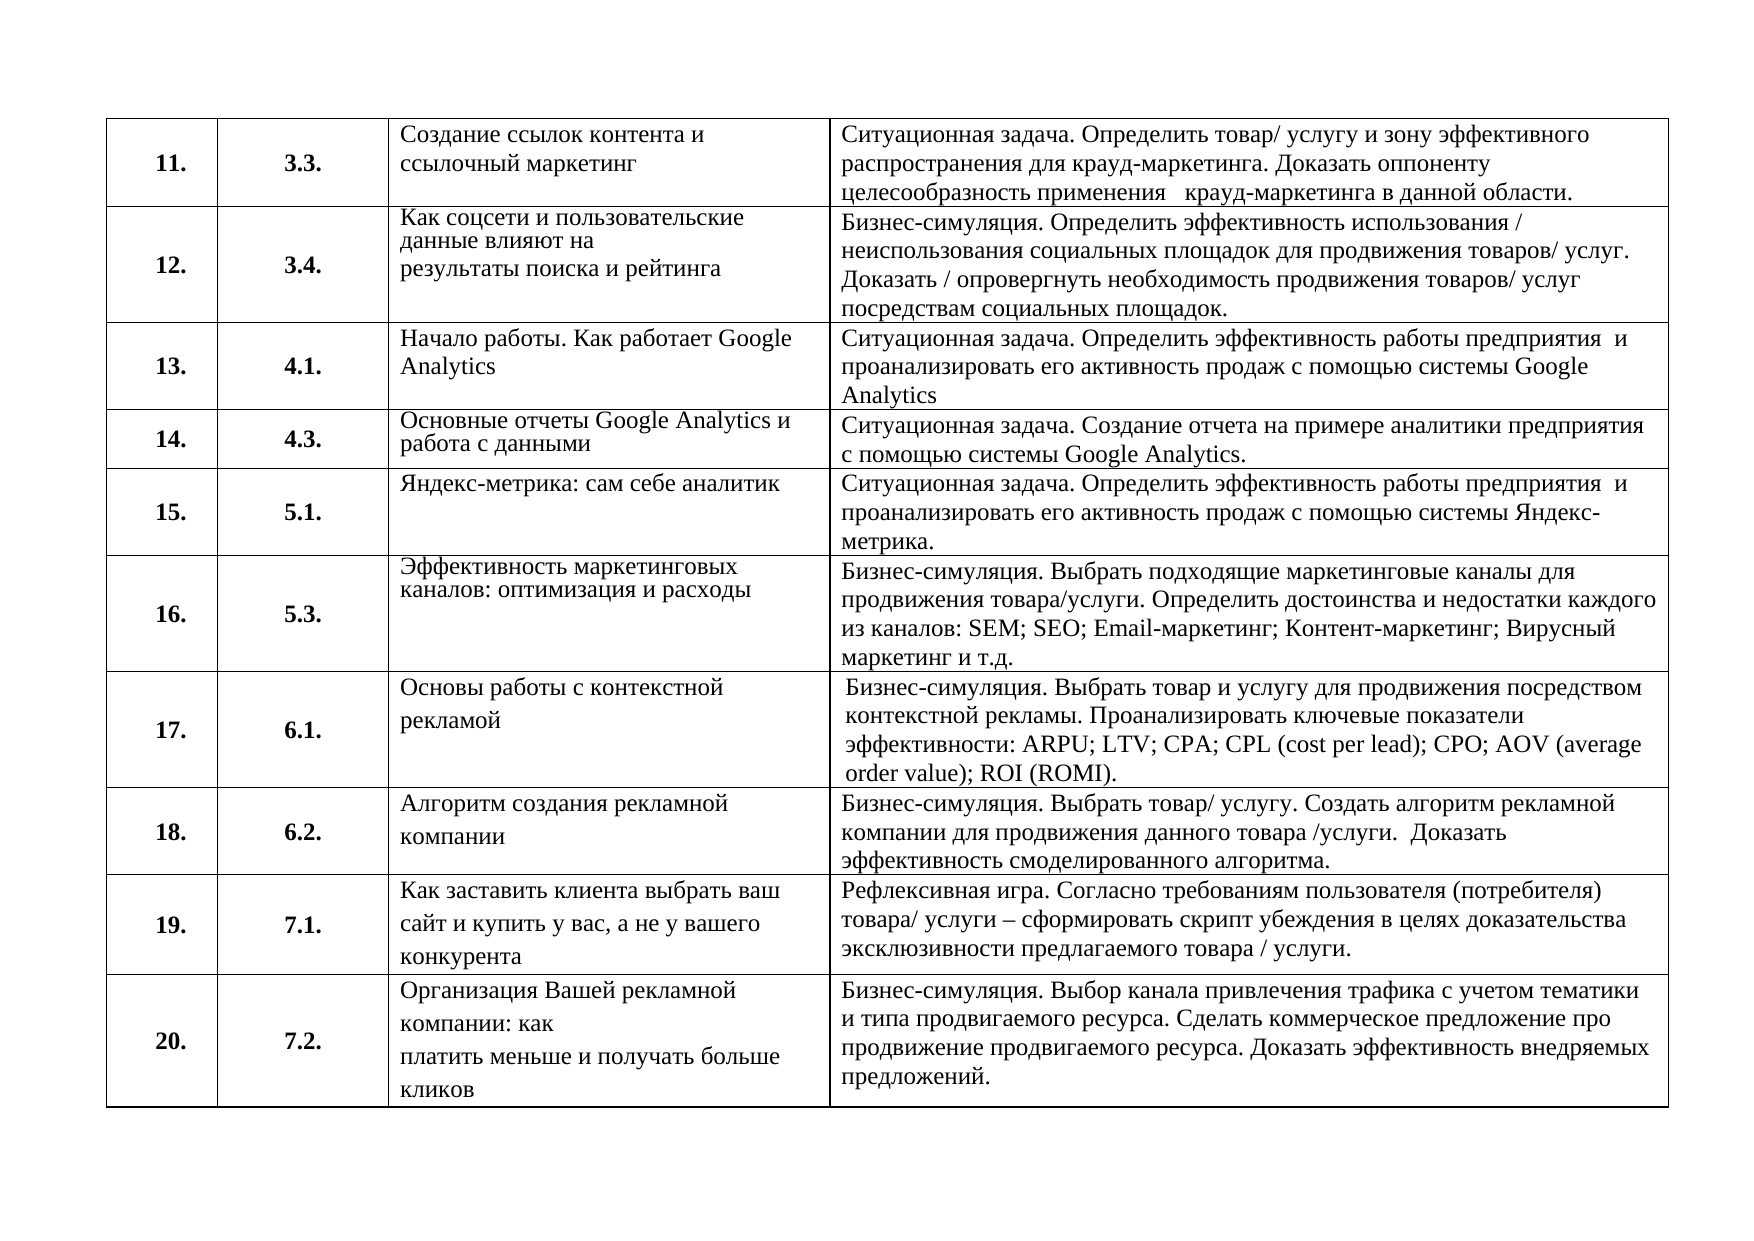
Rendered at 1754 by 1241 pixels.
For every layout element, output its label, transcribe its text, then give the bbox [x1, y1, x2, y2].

table_cell 3.3. [218, 119, 388, 206]
table_cell 6.2. [218, 788, 388, 874]
table_cell [107, 323, 217, 409]
table_cell Как заставить клиента выбрать ваш сайт и купить у вас, а не у вашего конкурента [389, 875, 829, 974]
table_cell [107, 469, 217, 555]
table_cell Бизнес-симуляция. Выбрать подходящие маркетинговые каналы для продвижения товара/услуги. Определить достоинства и недостатки каждого из каналов: SEM; SEO; Email-маркетинг; Контент-маркетинг; Вирусный маркетинг и т.д. [831, 556, 1668, 671]
table_cell Бизнес-симуляция. Определить эффективность использования / неиспользования социальных площадок для продвижения товаров/ услуг. Доказать / опровергнуть необходимость продвижения товаров/ услуг посредствам социальных площадок. [831, 207, 1668, 322]
table_cell [107, 875, 217, 974]
table_cell [107, 975, 217, 1106]
table_cell Основы работы с контекстной рекламой [389, 672, 829, 787]
table_cell [107, 788, 217, 874]
table_cell 5.3. [218, 556, 388, 671]
table_cell Ситуационная задача. Определить эффективность работы предприятия и проанализировать его активность продаж с помощью системы Google Analytics [831, 323, 1668, 409]
table_cell Бизнес-симуляция. Выбрать товар/ услугу. Создать алгоритм рекламной компании для продвижения данного товара /услуги. Доказать эффективность смоделированного алгоритма. [831, 788, 1668, 874]
table_cell Яндекс-метрика: сам себе аналитик [389, 469, 829, 555]
table_cell Рефлексивная игра. Согласно требованиям пользователя (потребителя) товара/ услуги – сформировать скрипт убеждения в целях доказательства эксклюзивности предлагаемого товара / услуги. [831, 875, 1668, 974]
table_cell Основные отчеты Google Analytics и работа с данными [389, 410, 829, 467]
table_cell Ситуационная задача. Создание отчета на примере аналитики предприятия с помощью системы Google Analytics. [831, 410, 1668, 467]
table_cell 7.1. [218, 875, 388, 974]
table_cell Организация Вашей рекламной компании: как платить меньше и получать больше кликов [389, 975, 829, 1106]
table_cell Ситуационная задача. Определить эффективность работы предприятия и проанализировать его активность продаж с помощью системы Яндекс-метрика. [831, 469, 1668, 555]
table_cell 7.2. [218, 975, 388, 1106]
table_cell Ситуационная задача. Определить товар/ услугу и зону эффективного распространения для крауд-маркетинга. Доказать оппоненту целесообразность применения крауд-маркетинга в данной области. [831, 119, 1668, 206]
table_cell [107, 672, 217, 787]
table_cell Бизнес-симуляция. Выбор канала привлечения трафика с учетом тематики и типа продвигаемого ресурса. Сделать коммерческое предложение про продвижение продвигаемого ресурса. Доказать эффективность внедряемых предложений. [831, 975, 1668, 1106]
table_cell [107, 207, 217, 322]
table_cell [107, 556, 217, 671]
table_cell Создание ссылок контента и ссылочный маркетинг [389, 119, 829, 206]
table_cell 6.1. [218, 672, 388, 787]
table_cell Алгоритм создания рекламной компании [389, 788, 829, 874]
table_cell Бизнес-симуляция. Выбрать товар и услугу для продвижения посредством контекстной рекламы. Проанализировать ключевые показатели эффективности: ARPU; LTV; CPA; CPL (cost per lead); CPO; AOV (average order value); ROI (ROMI). [831, 672, 1668, 787]
table_cell 5.1. [218, 469, 388, 555]
table_cell 4.3. [218, 410, 388, 467]
table_cell Как соцсети и пользовательские данные влияют на результаты поиска и рейтинга [389, 207, 829, 322]
table_cell 4.1. [218, 323, 388, 409]
table_cell Эффективность маркетинговых каналов: оптимизация и расходы [389, 556, 829, 671]
table_cell 3.4. [218, 207, 388, 322]
table_cell [107, 119, 217, 206]
table_cell [107, 410, 217, 467]
table_cell Начало работы. Как работает Google Analytics [389, 323, 829, 409]
